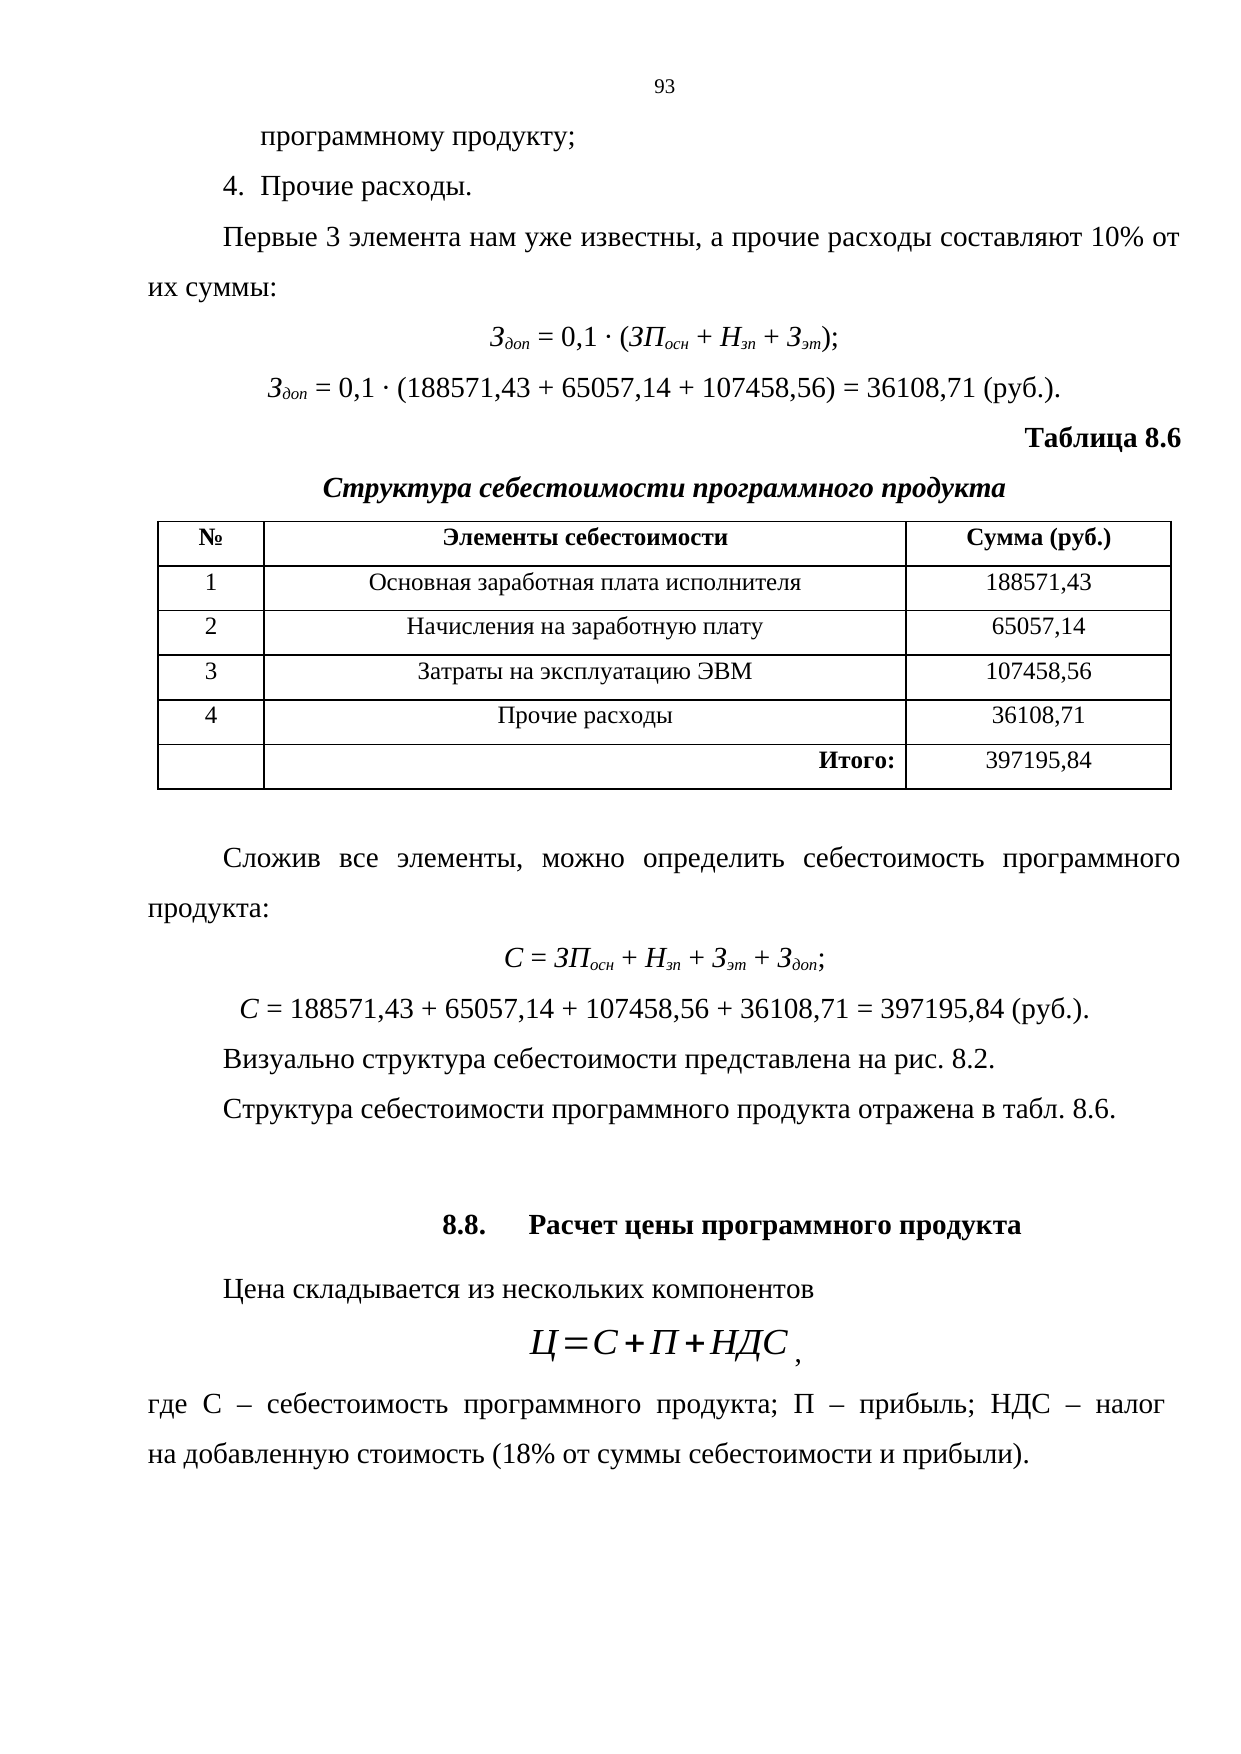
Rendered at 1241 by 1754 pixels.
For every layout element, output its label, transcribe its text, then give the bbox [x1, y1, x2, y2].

subtitle Расчет цены программного продукта [208, 1207, 1181, 1240]
table_cell 107458,56 [907, 656, 1170, 699]
table_header Элементы себестоимости [265, 522, 905, 565]
table_cell 4 [159, 701, 263, 743]
text Визуально структура себестоимости представлена на рис. 8.2. [148, 1041, 1181, 1075]
text Сложив все элементы, можно определить себестоимость программного продукта: [148, 840, 1181, 924]
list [223, 118, 1181, 152]
text Цена складывается из нескольких компонентов [148, 1272, 1181, 1305]
text где С – себестоимость программного продукта; П – прибыль; НДС – налог на добавленную стоимость (18% от суммы себестоимости и прибыли). [148, 1386, 1181, 1470]
text Структура себестоимости программного продукта отражена в табл. 8.6. [148, 1092, 1181, 1125]
text Первые 3 элемента нам уже известны, а прочие расходы составляют 10% от их суммы: [148, 219, 1181, 303]
table_cell 1 [159, 567, 263, 610]
table_header № [159, 522, 263, 565]
text Здоп = 0,1 ∙ (ЗПосн + Нзп + Зэт); [148, 319, 1181, 353]
table_header Сумма (руб.) [907, 522, 1170, 565]
table_cell 397195,84 [907, 745, 1170, 788]
text С = ЗПосн + Нзп + Зэт + Здоп; [148, 941, 1181, 974]
text Здоп = 0,1 ∙ (188571,43 + 65057,14 + 107458,56) = 36108,71 (руб.). [148, 370, 1181, 403]
text С = 188571,43 + 65057,14 + 107458,56 + 36108,71 = 397195,84 (руб.). [148, 991, 1181, 1024]
table_cell Основная заработная плата исполнителя [265, 567, 905, 610]
text Структура себестоимости программного продукта [148, 470, 1181, 504]
table_cell Прочие расходы [265, 701, 905, 743]
text Таблица 8.6 [148, 420, 1181, 453]
table_cell 3 [159, 656, 263, 699]
table_cell Итого: [265, 745, 905, 788]
list Прочие расходы. [223, 168, 1181, 202]
table_cell Затраты на эксплуатацию ЭВМ [265, 656, 905, 699]
table_cell 2 [159, 611, 263, 654]
text , [148, 1322, 1181, 1369]
table_cell [159, 745, 263, 788]
table_cell 36108,71 [907, 701, 1170, 743]
table_cell Начисления на заработную плату [265, 611, 905, 654]
table_cell 65057,14 [907, 611, 1170, 654]
table_cell 188571,43 [907, 567, 1170, 610]
